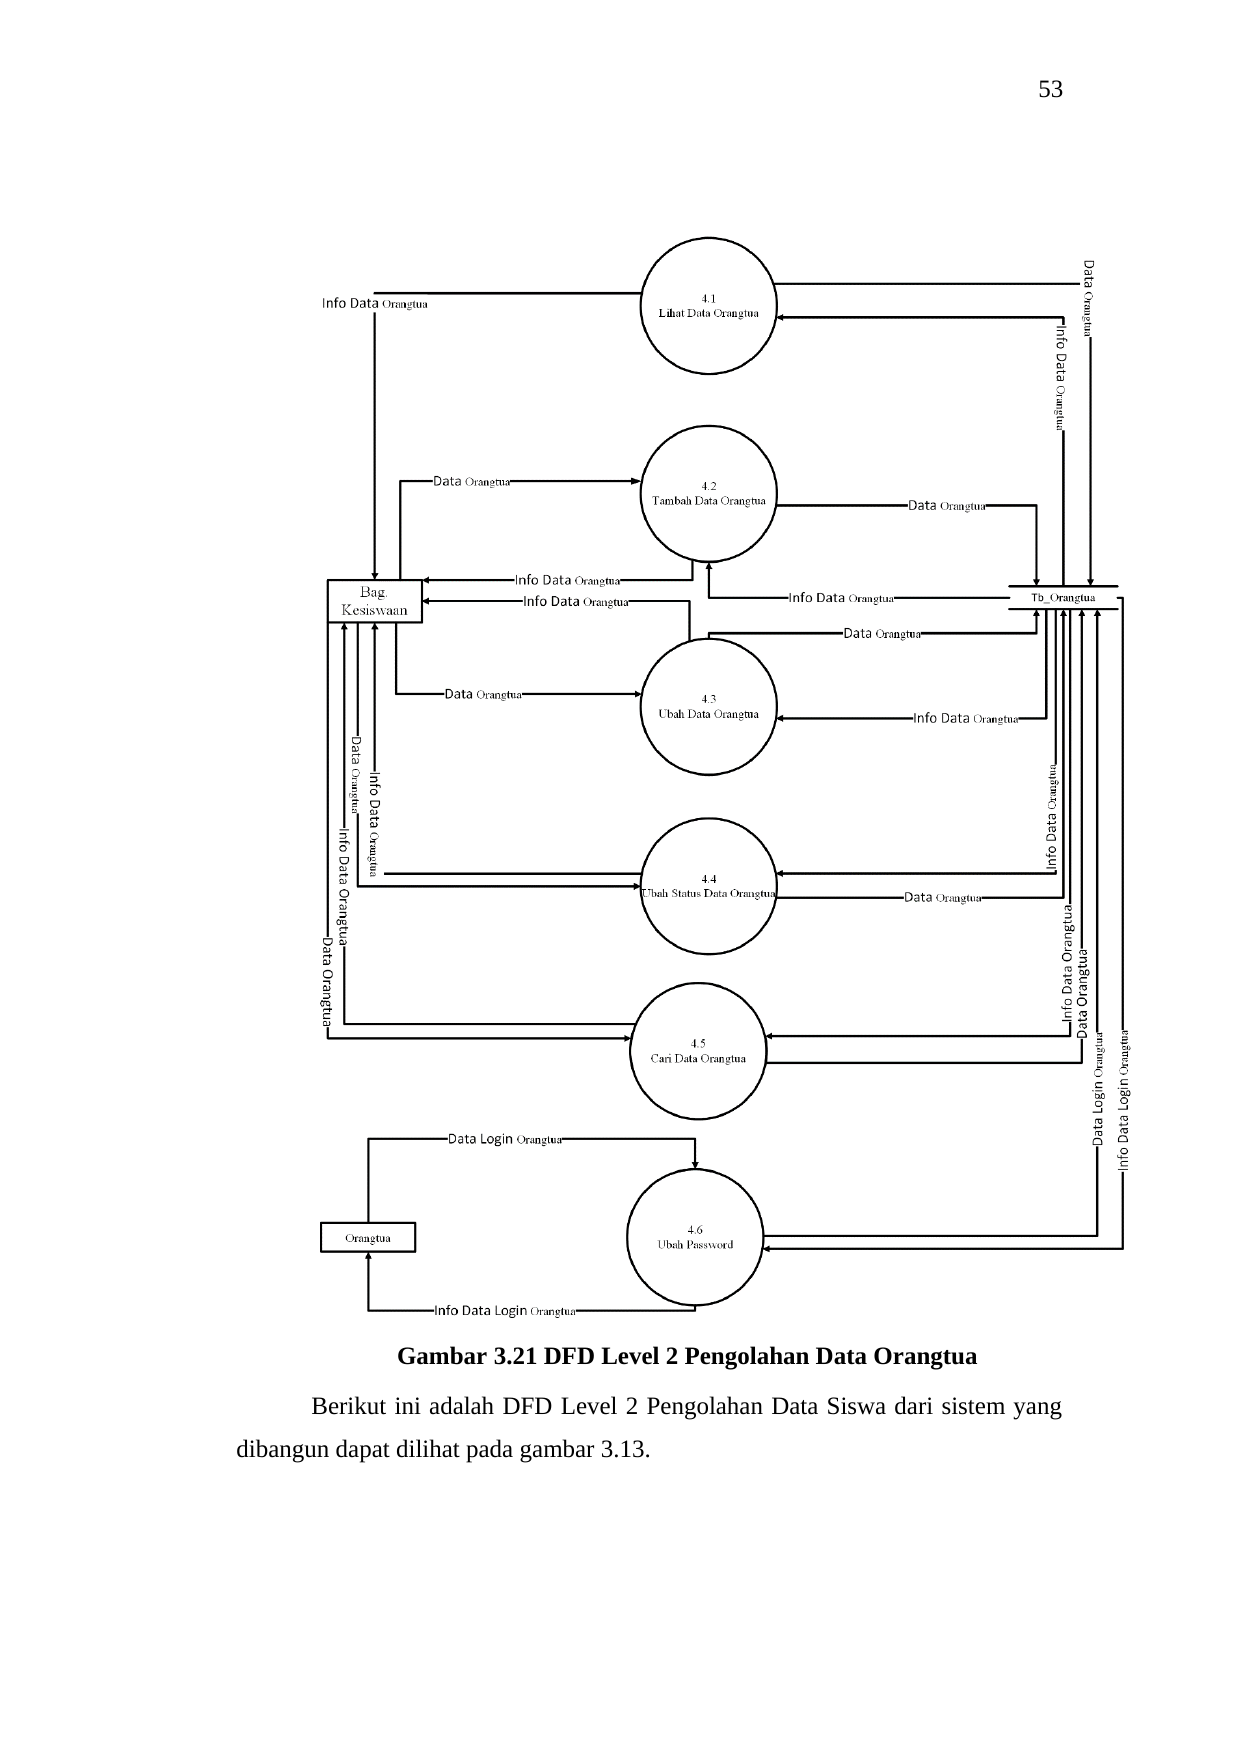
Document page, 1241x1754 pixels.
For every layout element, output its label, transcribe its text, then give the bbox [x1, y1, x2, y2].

picture [311, 236, 1138, 1327]
text Berikut ini adalah DFD Level 2 Pengolahan Data Siswa dari sistem yang dibangun dapat dilihat pada gambar 3.13. [236, 1391, 1063, 1463]
